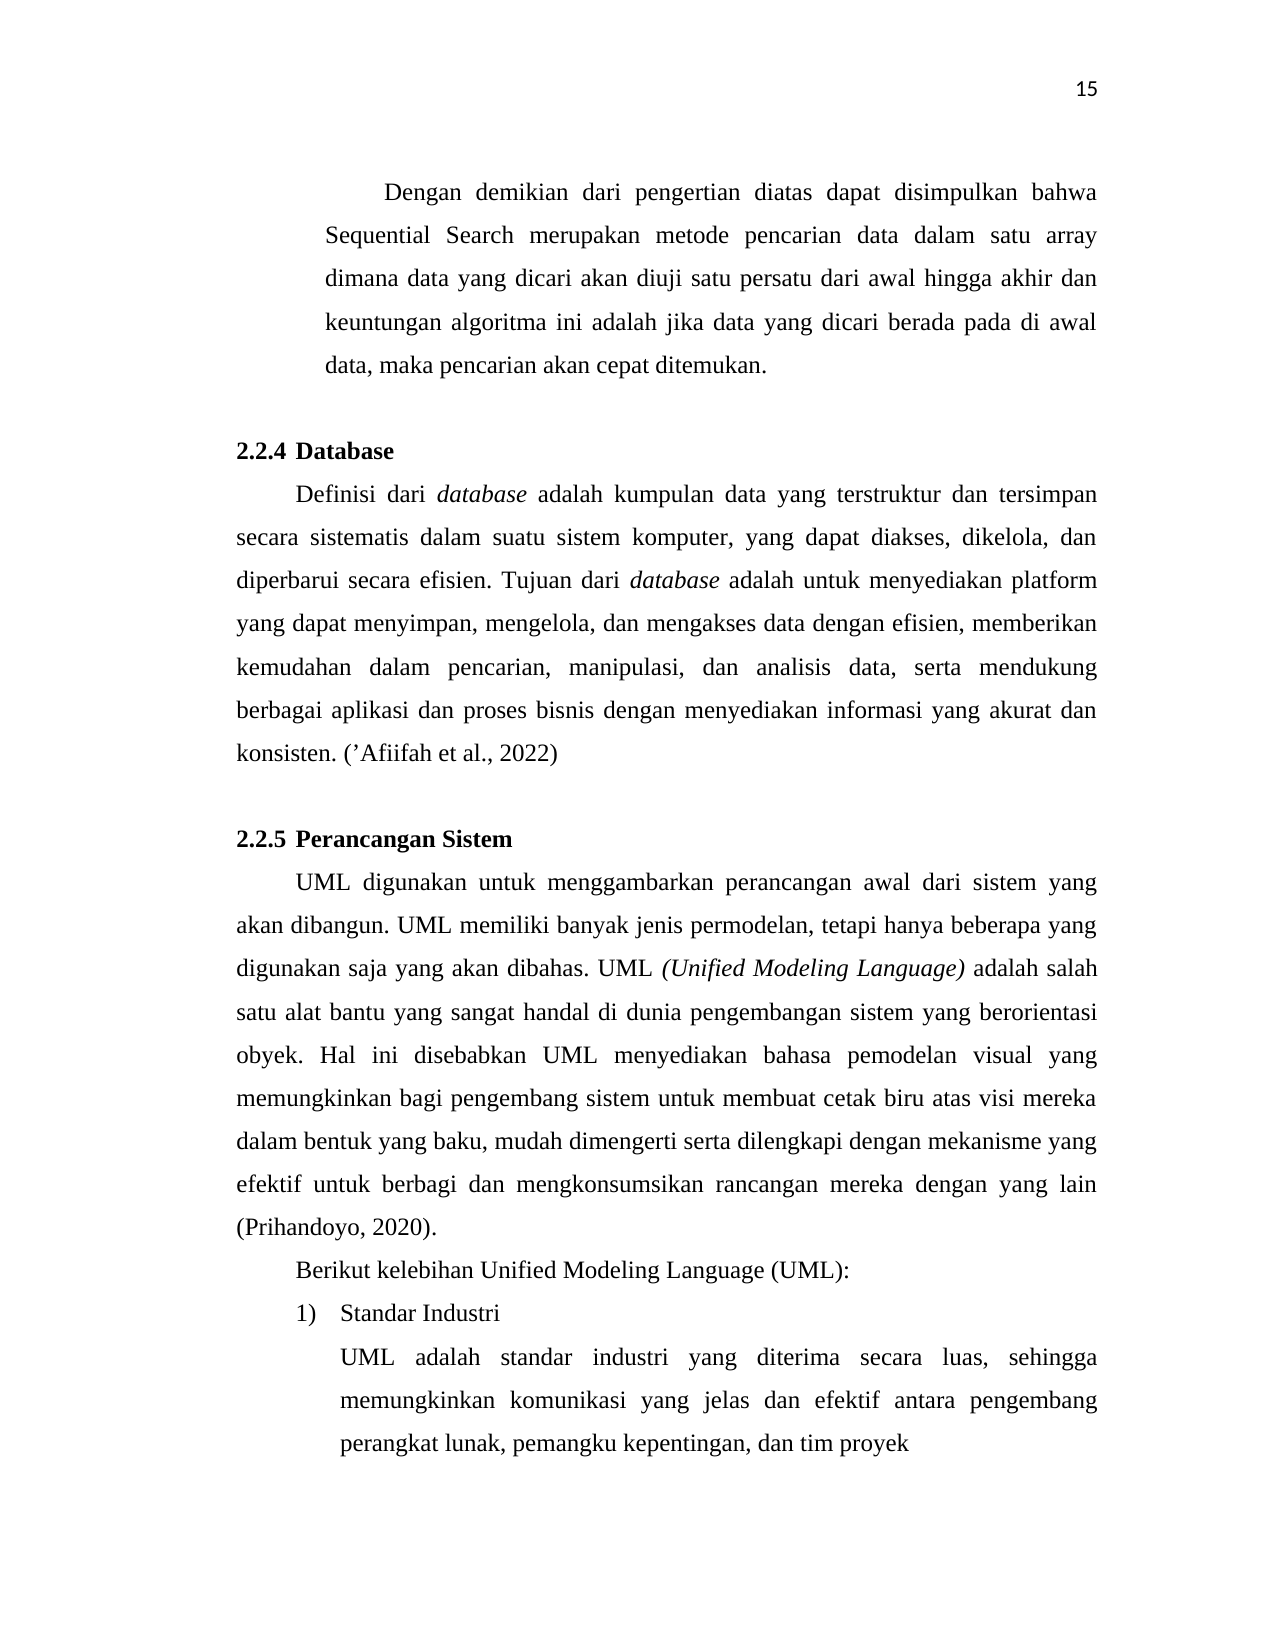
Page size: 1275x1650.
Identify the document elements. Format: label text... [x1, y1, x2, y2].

text Dengan demikian dari pengertian diatas dapat disimpulkan bahwa Sequential Search merupakan metode pencarian data dalam satu array dimana data yang dicari akan diuji satu persatu dari awal hingga akhir dan keuntungan algoritma ini adalah jika data yang dicari berada pada di awal data, maka pencarian akan cepat ditemukan. [325, 177, 1098, 378]
list UML digunakan untuk menggambarkan perancangan awal dari sistem yang akan dibangun. UML memiliki banyak jenis permodelan, tetapi hanya beberapa yang digunakan saja yang akan dibahas. UML (Unified Modeling Language) adalah salah satu alat bantu yang sangat handal di dunia pengembangan sistem yang berorientasi obyek. Hal ini disebabkan UML menyediakan bahasa pemodelan visual yang memungkinkan bagi pengembang sistem untuk membuat cetak biru atas visi mereka dalam bentuk yang baku, mudah dimengerti serta dilengkapi dengan mekanisme yang efektif untuk berbagi dan mengkonsumsikan rancangan mereka dengan yang lain (Prihandoyo, 2020). [236, 867, 1098, 1241]
text Definisi dari database adalah kumpulan data yang terstruktur dan tersimpan secara sistematis dalam suatu sistem komputer, yang dapat diakses, dikelola, dan diperbarui secara efisien. Tujuan dari database adalah untuk menyediakan platform yang dapat menyimpan, mengelola, dan mengakses data dengan efisien, memberikan kemudahan dalam pencarian, manipulasi, dan analisis data, serta mendukung berbagai aplikasi dan proses bisnis dengan menyediakan informasi yang akurat dan konsisten. (’Afiifah et al., 2022) [236, 479, 1098, 767]
subtitle Database [236, 436, 1098, 465]
subtitle Perancangan Sistem [236, 824, 1098, 853]
list Standar Industri [295, 1298, 1098, 1327]
list UML adalah standar industri yang diterima secara luas, sehingga memungkinkan komunikasi yang jelas dan efektif antara pengembang perangkat lunak, pemangku kepentingan, dan tim proyek [340, 1342, 1098, 1457]
list Berikut kelebihan Unified Modeling Language (UML): [295, 1255, 1098, 1284]
